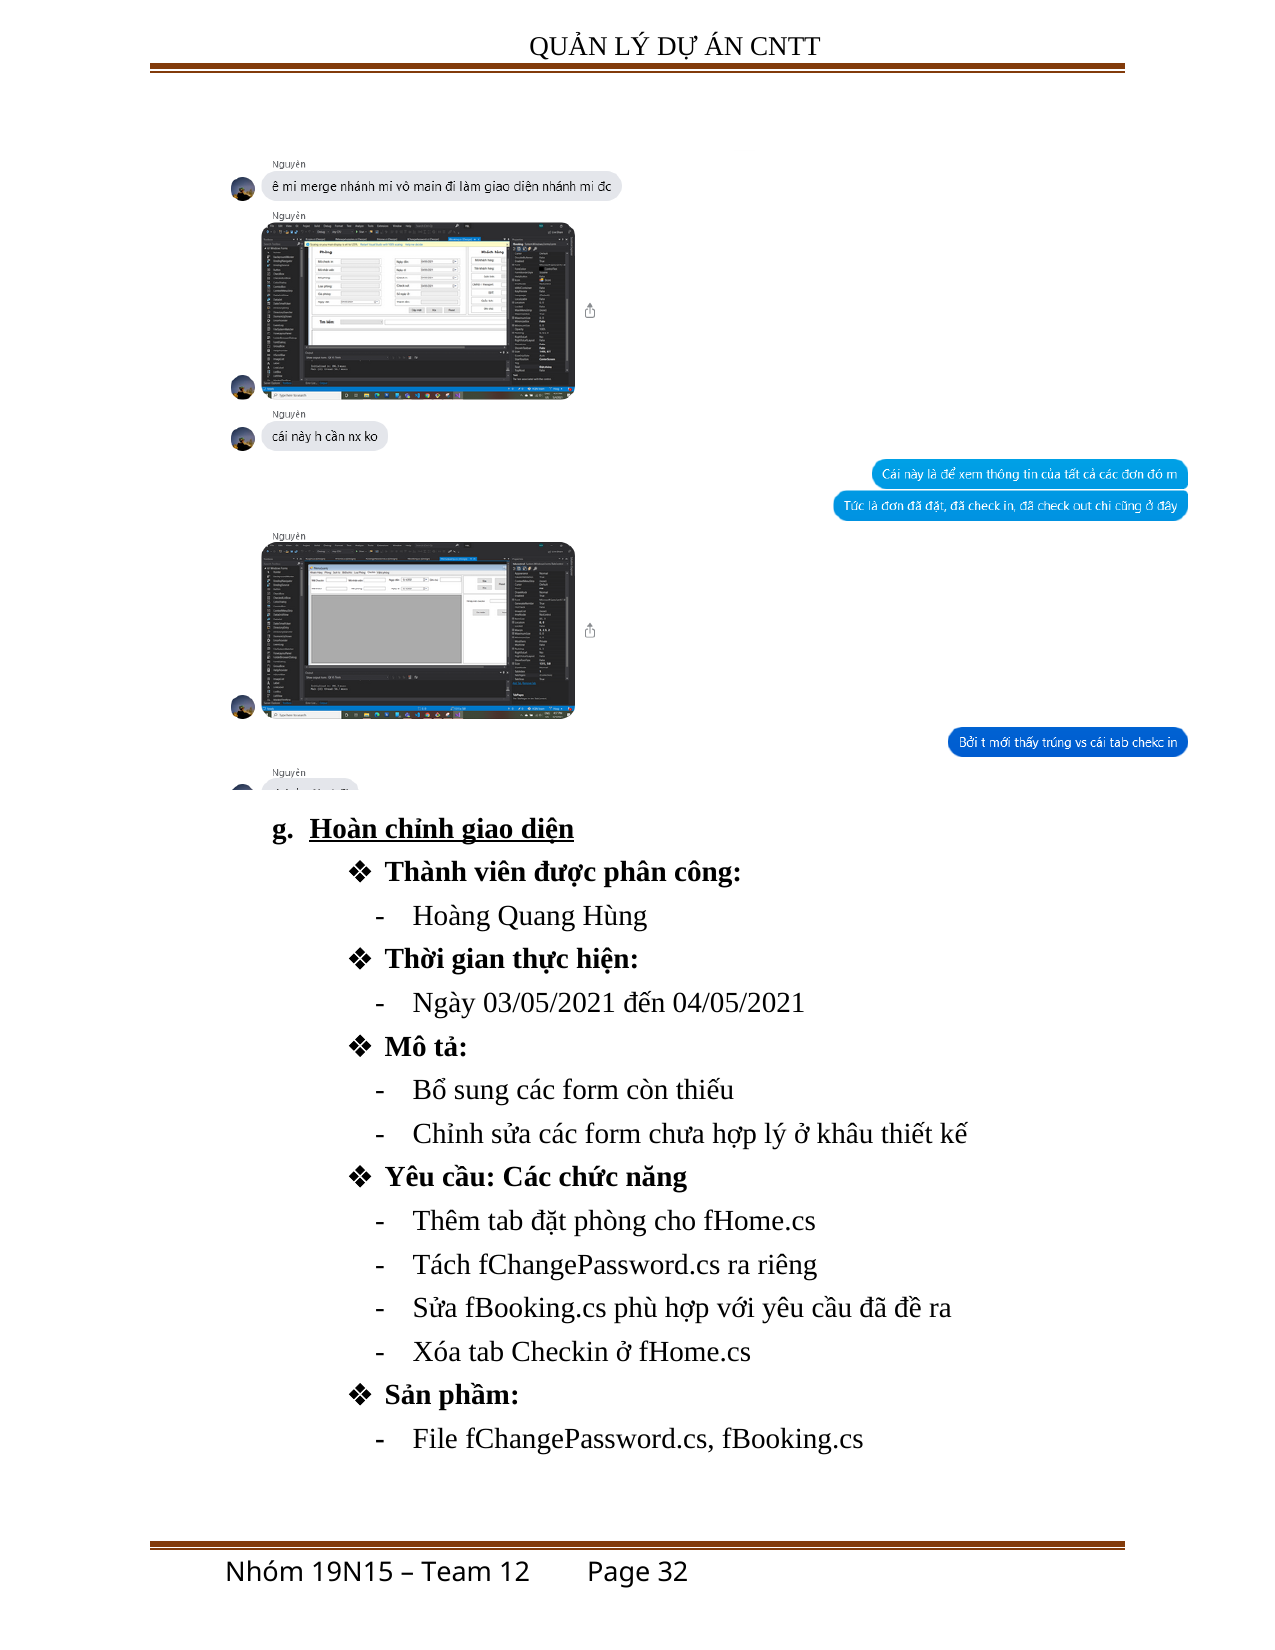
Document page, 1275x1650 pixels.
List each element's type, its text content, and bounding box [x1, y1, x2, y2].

list Hoàn chỉnh giao diện [272, 811, 1125, 844]
list Hoàng Quang Hùng [375, 898, 1125, 932]
list Thành viên được phân công: [347, 854, 1125, 888]
picture [225, 150, 1200, 790]
list Xóa tab Checkin ở fHome.cs [375, 1334, 1125, 1367]
list Bổ sung các form còn thiếu [375, 1072, 1125, 1106]
list Mô tả: [347, 1029, 1125, 1062]
list File fChangePassword.cs, fBooking.cs [375, 1421, 1125, 1454]
list Yêu cầu: Các chức năng [347, 1159, 1125, 1193]
list Sản phầm: [347, 1377, 1125, 1411]
list Ngày 03/05/2021 đến 04/05/2021 [375, 985, 1125, 1019]
list Sửa fBooking.cs phù hợp với yêu cầu đã đề ra [375, 1290, 1125, 1324]
list Thời gian thực hiện: [347, 942, 1125, 975]
list Chỉnh sửa các form chưa hợp lý ở khâu thiết kế [375, 1116, 1125, 1149]
list Thêm tab đặt phòng cho fHome.cs [375, 1203, 1125, 1237]
list Tách fChangePassword.cs ra riêng [375, 1247, 1125, 1280]
